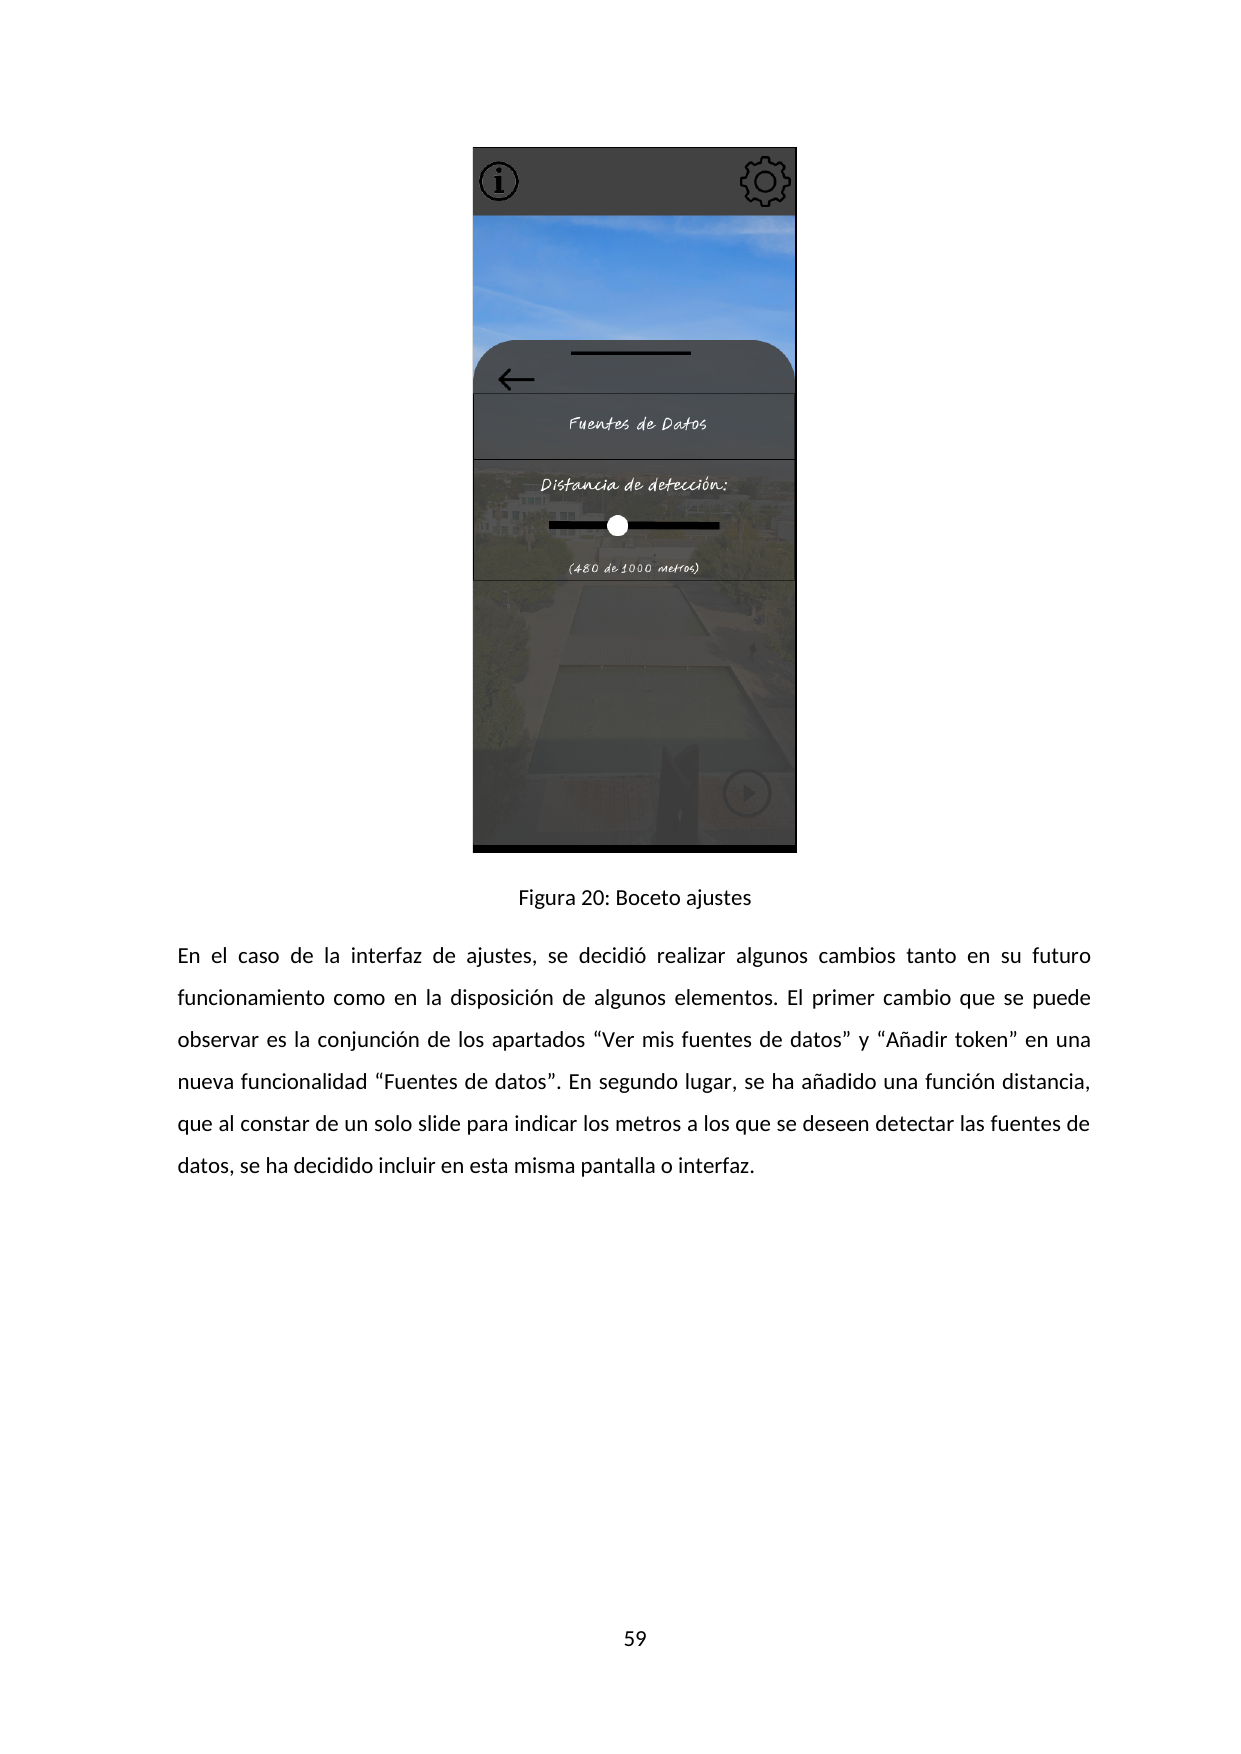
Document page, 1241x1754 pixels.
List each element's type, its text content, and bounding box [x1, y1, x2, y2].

text Figura 20: Boceto ajustes [177, 883, 1092, 911]
picture [472, 147, 797, 853]
text En el caso de la interfaz de ajustes, se decidió realizar algunos cambios tanto en su futuro funcionamiento como en la disposición de algunos elementos. El primer cambio que se puede observar es la conjunción de los apartados “Ver mis fuentes de datos” y “Añadir token” en una nueva funcionalidad “Fuentes de datos”. En segundo lugar, se ha añadido una función distancia, que al constar de un solo slide para indicar los metros a los que se deseen detectar las fuentes de datos, se ha decidido incluir en esta misma pantalla o interfaz. [177, 941, 1092, 1179]
